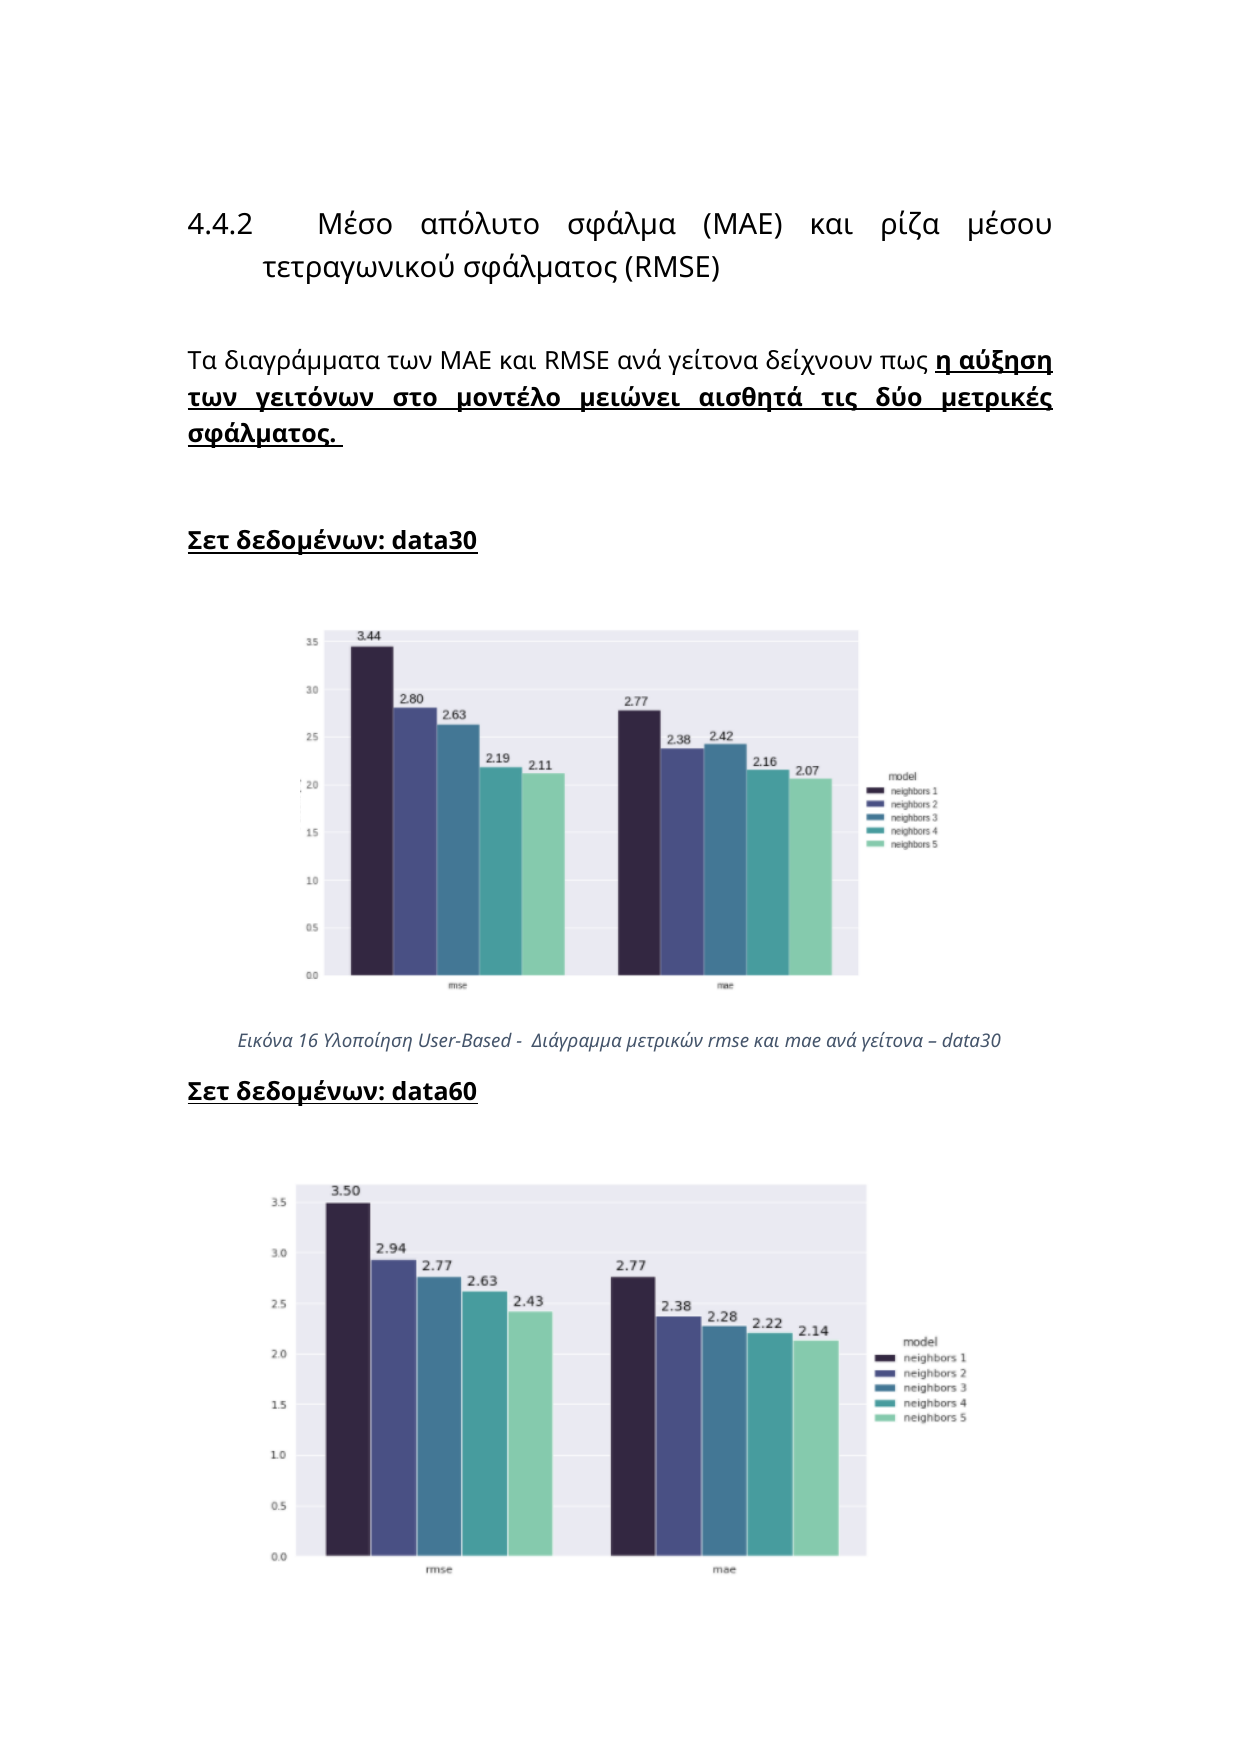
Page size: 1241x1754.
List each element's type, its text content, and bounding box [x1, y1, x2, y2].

text Εικόνα 16 Υλοποίηση User-Based - Διάγραμμα μετρικών rmse και mae ανά γείτονα – data30 [187, 1027, 1053, 1053]
text Τα διαγράμματα των ΜΑΕ και RMSE ανά γείτονα δείχνουν πως η αύξηση των γειτόνων στο μοντέλο μειώνει αισθητά τις δύο μετρικές σφάλματος. [187, 409, 1053, 450]
text Σετ δεδομένων: data30 [187, 523, 1053, 557]
picture [268, 1182, 972, 1578]
text Τα διαγράμματα των ΜΑΕ και RMSE ανά γείτονα δείχνουν πως η αύξηση των γειτόνων στο μοντέλο μειώνει αισθητά τις δύο μετρικές σφάλματος. [187, 342, 1053, 408]
subtitle Μέσο απόλυτο σφάλμα (MAE) και ρίζα μέσου τετραγωνικού σφάλματος (RMSE) [187, 203, 1053, 286]
text Σετ δεδομένων: data60 [187, 1074, 1053, 1108]
picture [300, 629, 941, 992]
